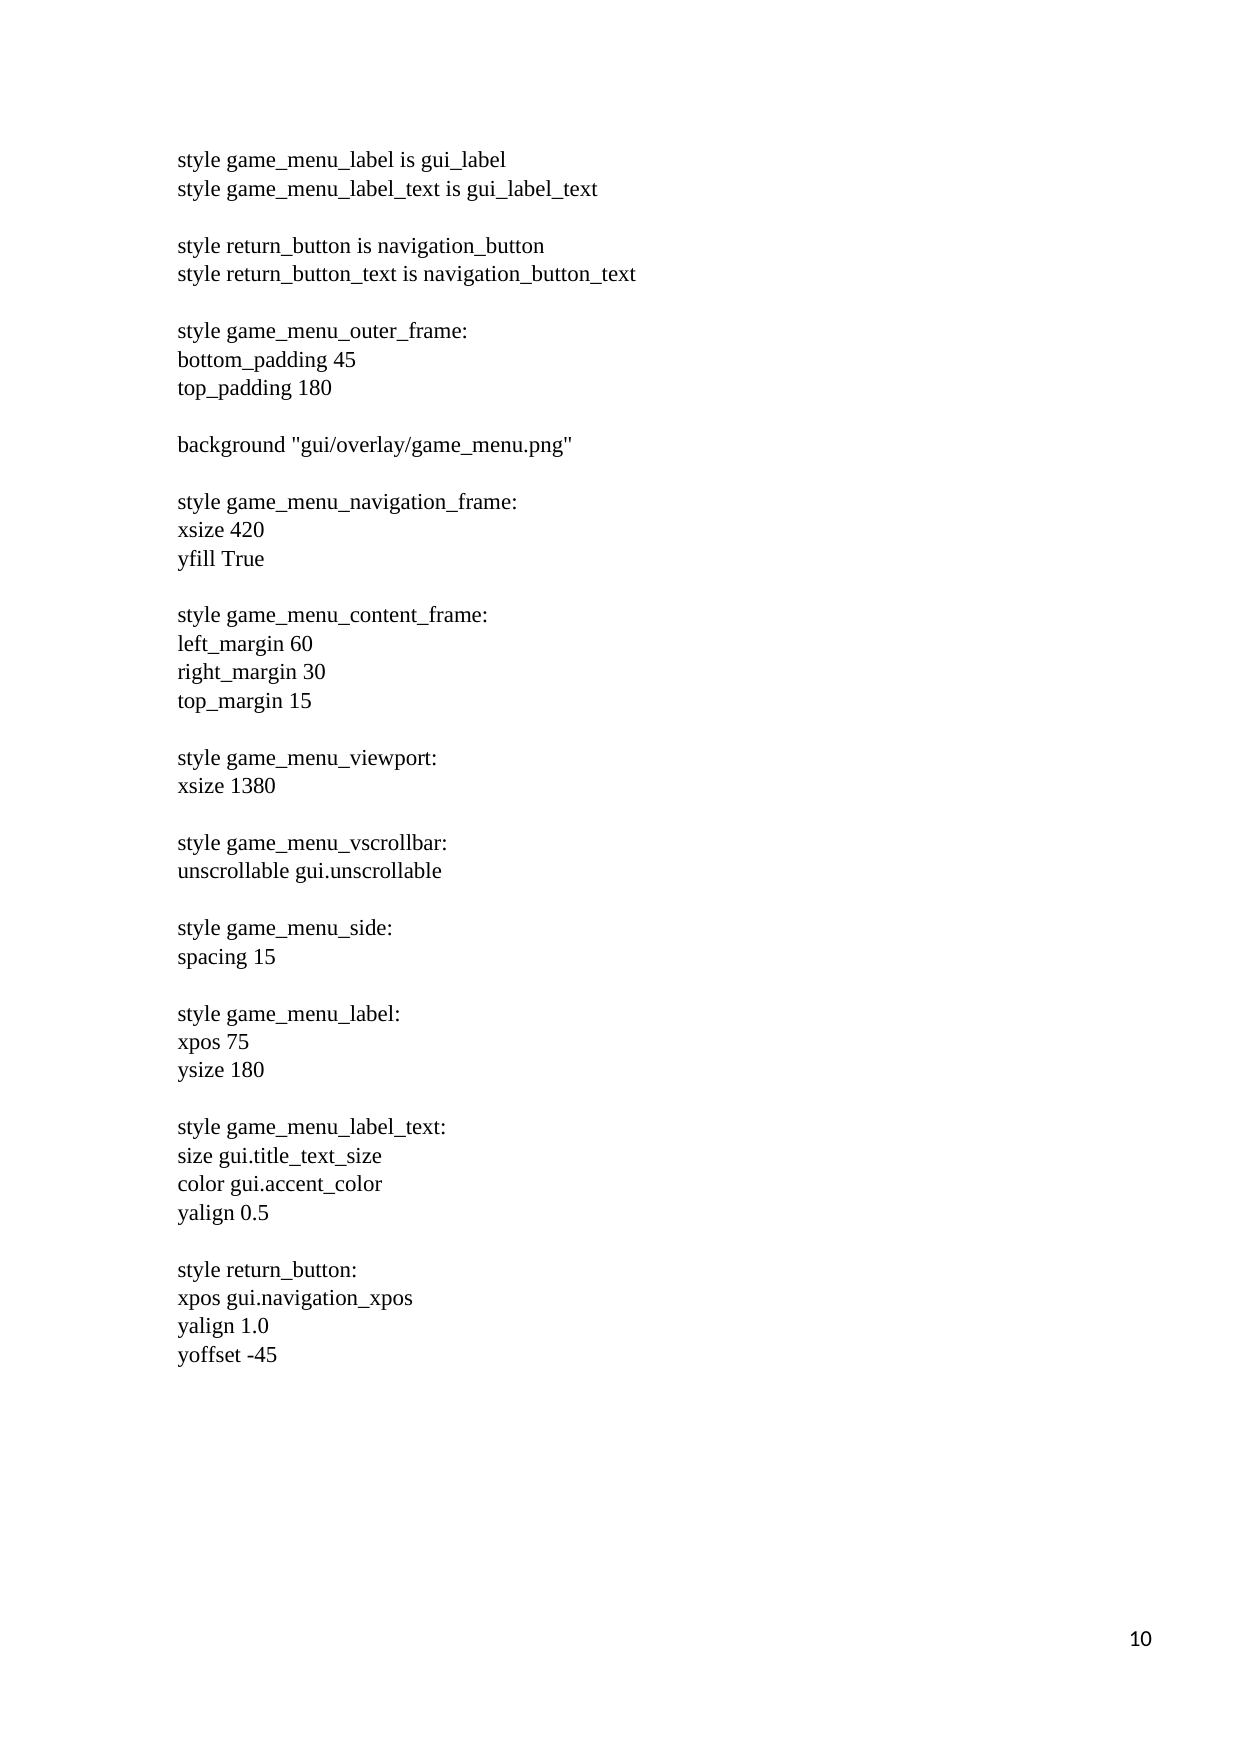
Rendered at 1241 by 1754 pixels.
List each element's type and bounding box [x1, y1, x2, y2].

text [177, 118, 1152, 1367]
